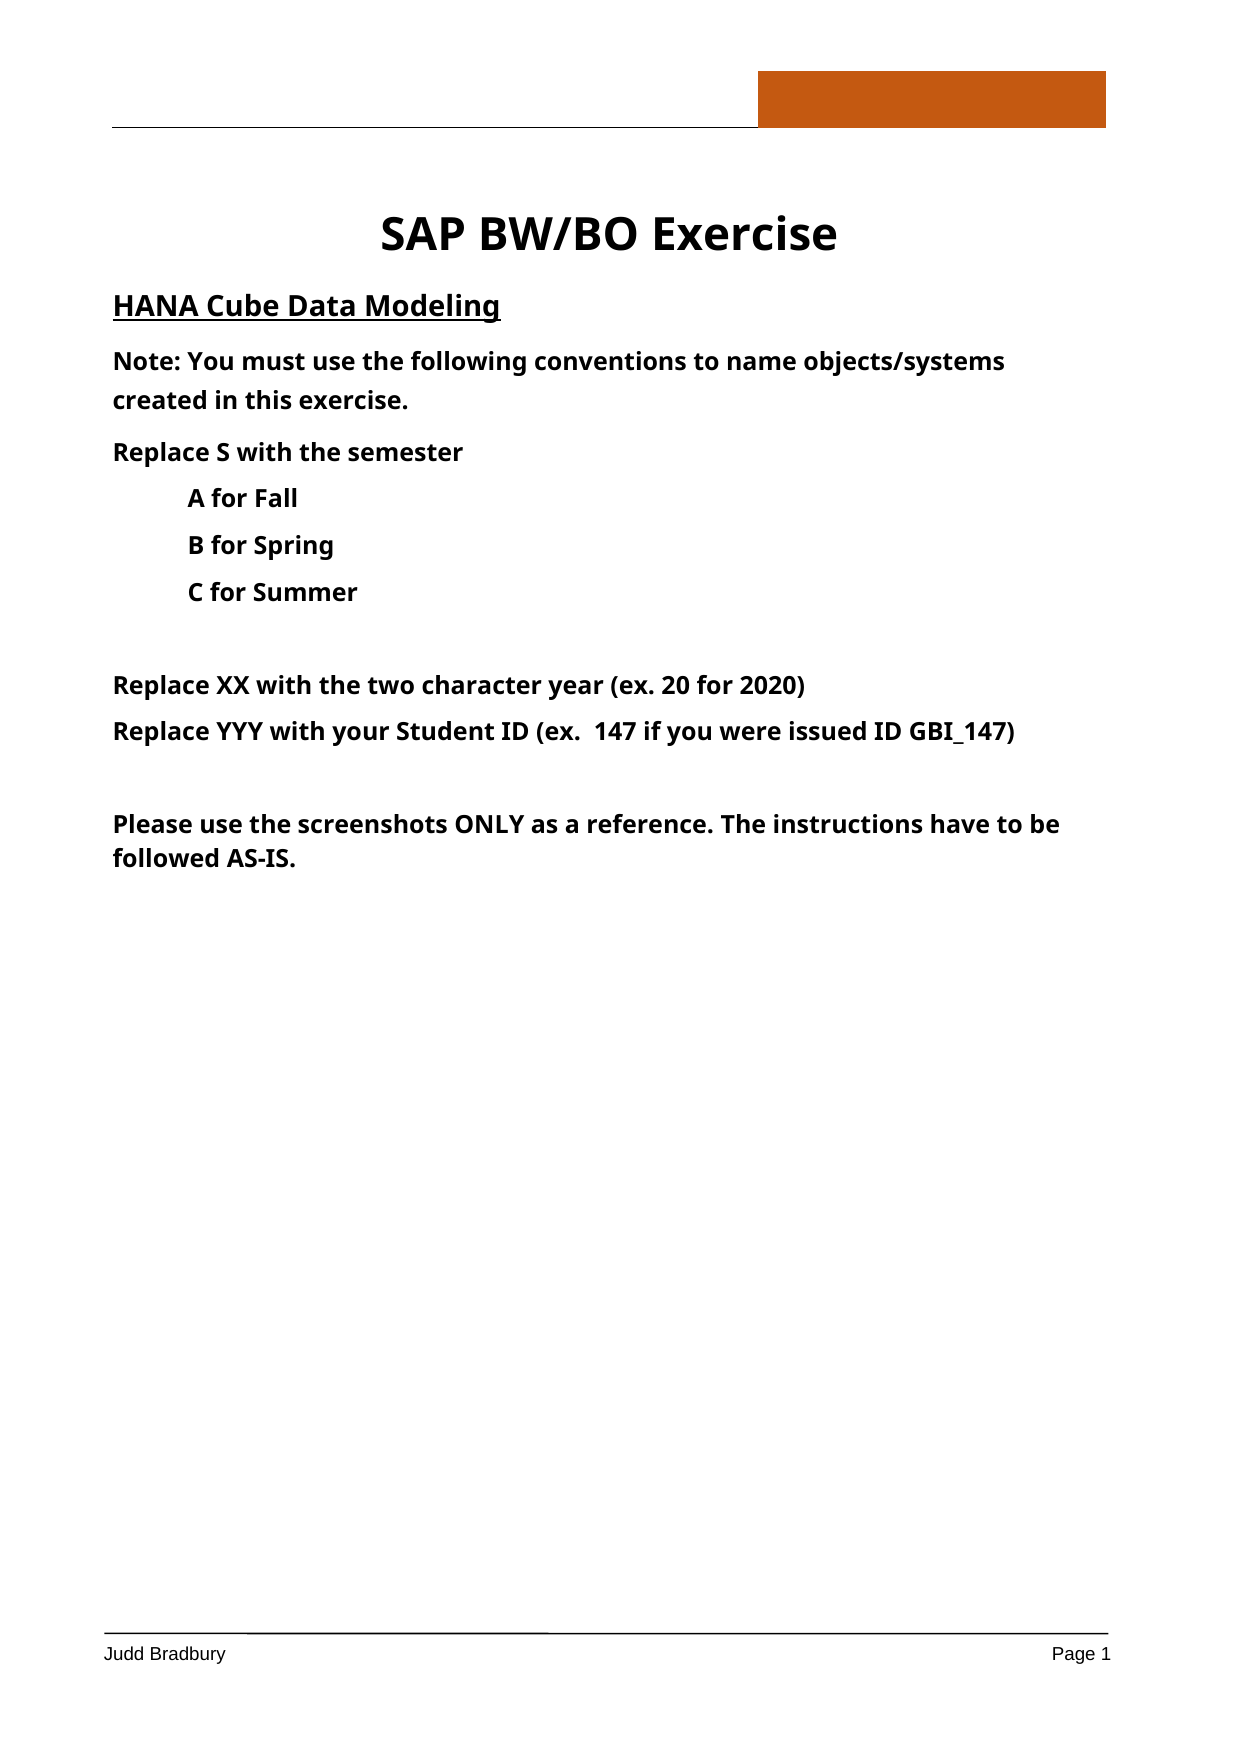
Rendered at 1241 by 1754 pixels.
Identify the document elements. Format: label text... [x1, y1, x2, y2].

text B for Spring [112, 528, 1106, 562]
text Replace YYY with your Student ID (ex. 147 if you were issued ID GBI_147) [112, 714, 1106, 748]
text Note: You must use the following conventions to name objects/systems created in this exercise. [112, 344, 1106, 417]
text C for Summer [112, 574, 1106, 608]
text A for Fall [112, 481, 1106, 515]
text HANA Cube Data Modeling [112, 286, 1106, 325]
text SAP BW/BO Exercise [112, 201, 1106, 264]
text Replace S with the semester [112, 434, 1106, 469]
text Please use the screenshots ONLY as a reference. The instructions have to be followed AS-IS. [112, 807, 1106, 875]
text Replace XX with the two character year (ex. 20 for 2020) [112, 667, 1106, 701]
